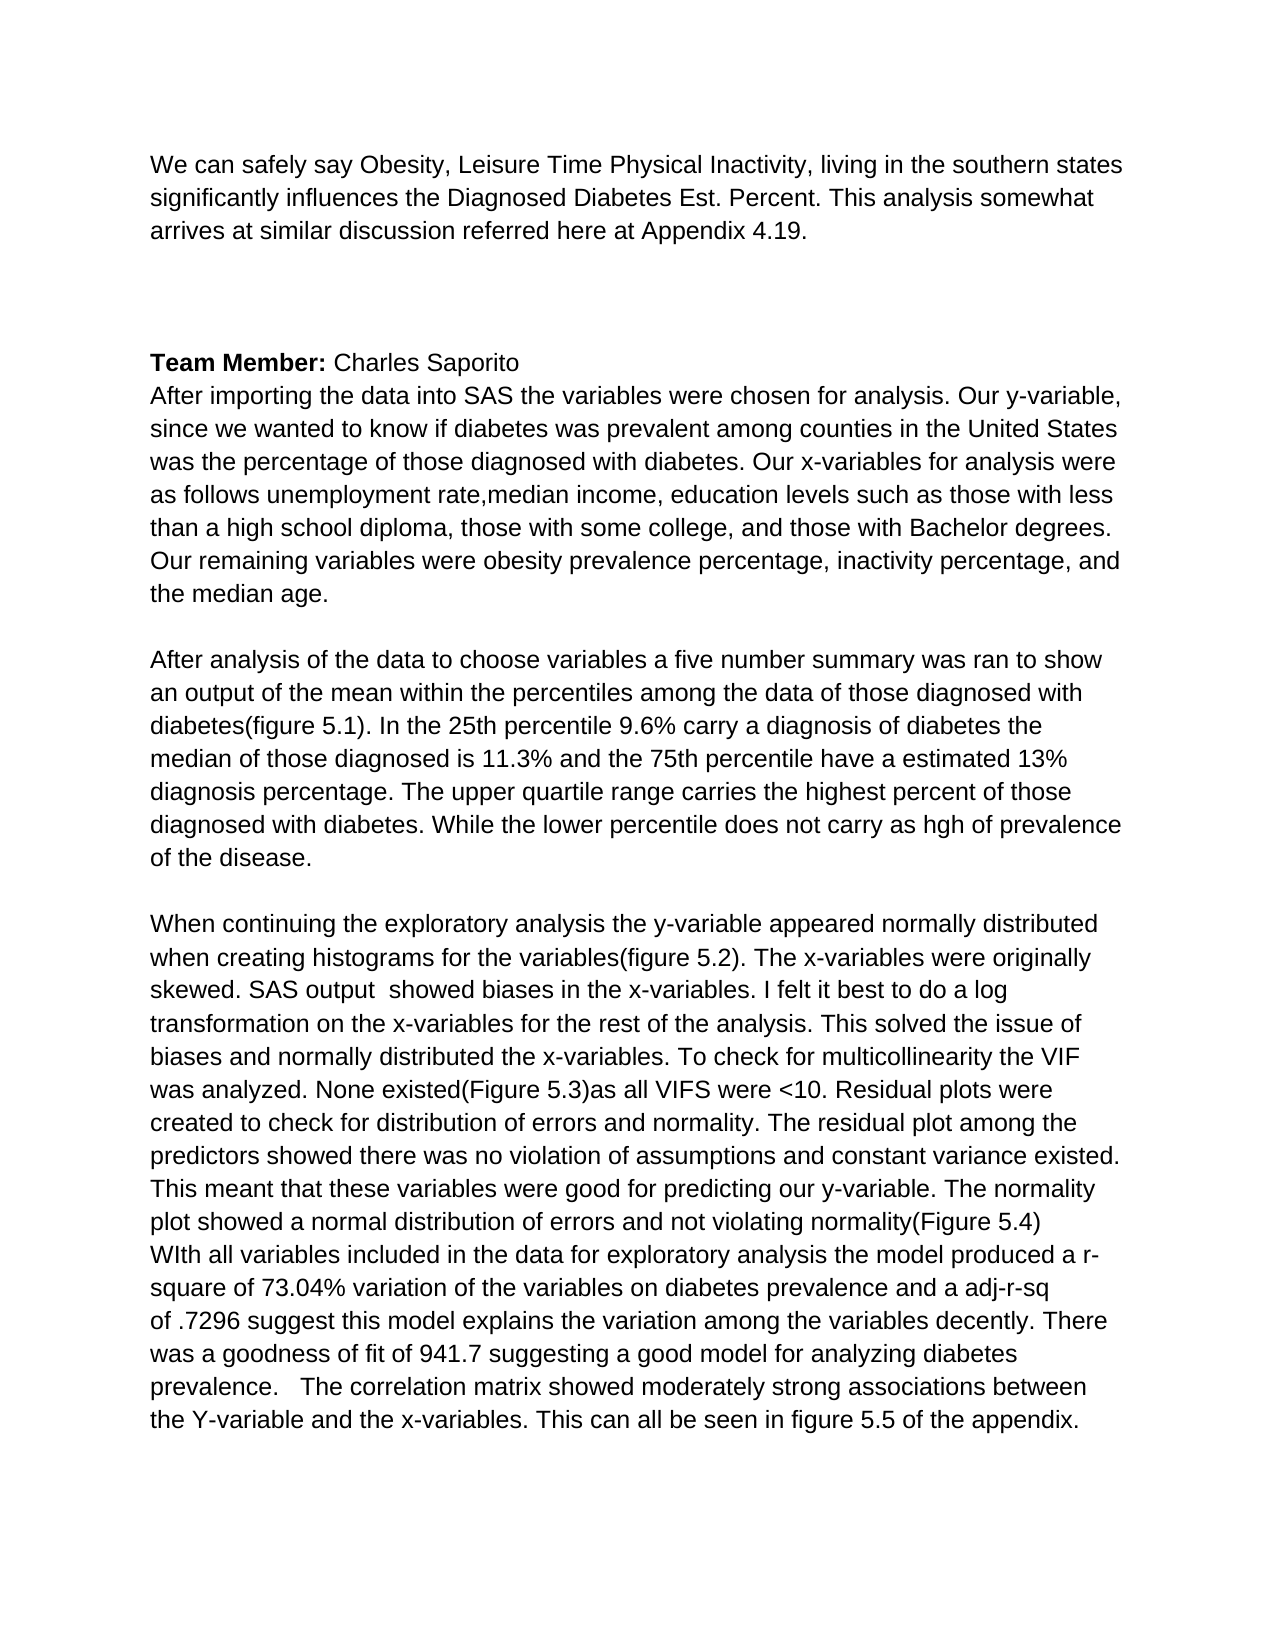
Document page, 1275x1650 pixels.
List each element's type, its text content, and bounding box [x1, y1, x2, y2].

text Team Member: Charles Saporito [150, 348, 1125, 377]
text WIth all variables included in the data for exploratory analysis the model produced a r-square of 73.04% variation of the variables on diabetes prevalence and a adj-r-sq of .7296 suggest this model explains the variation among the variables decently. There was a goodness of fit of 941.7 suggesting a good model for analyzing diabetes prevalence. The correlation matrix showed moderately strong associations between the Y-variable and the x-variables. This can all be seen in figure 5.5 of the appendix. [150, 1240, 1125, 1433]
text We can safely say Obesity, Leisure Time Physical Inactivity, living in the southern states significantly influences the Diagnosed Diabetes Est. Percent. This analysis somewhat arrives at similar discussion referred here at Appendix 4.19. [150, 150, 1125, 245]
text When continuing the exploratory analysis the y-variable appeared normally distributed when creating histograms for the variables(figure 5.2). The x-variables were originally skewed. SAS output showed biases in the x-variables. I felt it best to do a log transformation on the x-variables for the rest of the analysis. This solved the issue of biases and normally distributed the x-variables. To check for multicollinearity the VIF was analyzed. None existed(Figure 5.3)as all VIFS were <10. Residual plots were created to check for distribution of errors and normality. The residual plot among the predictors showed there was no violation of assumptions and constant variance existed. This meant that these variables were good for predicting our y-variable. The normality plot showed a normal distribution of errors and not violating normality(Figure 5.4) [150, 909, 1125, 1235]
text After analysis of the data to choose variables a five number summary was ran to show an output of the mean within the percentiles among the data of those diagnosed with diabetes(figure 5.1). In the 25th percentile 9.6% carry a diagnosis of diabetes the median of those diagnosed is 11.3% and the 75th percentile have a estimated 13% diagnosis percentage. The upper quartile range carries the highest percent of those diagnosed with diabetes. While the lower percentile does not carry as hgh of prevalence of the disease. [150, 645, 1125, 872]
text After importing the data into SAS the variables were chosen for analysis. Our y-variable, since we wanted to know if diabetes was prevalent among counties in the United States was the percentage of those diagnosed with diabetes. Our x-variables for analysis were as follows unemployment rate,median income, education levels such as those with less than a high school diploma, those with some college, and those with Bachelor degrees. Our remaining variables were obesity prevalence percentage, inactivity percentage, and the median age. [150, 381, 1125, 608]
